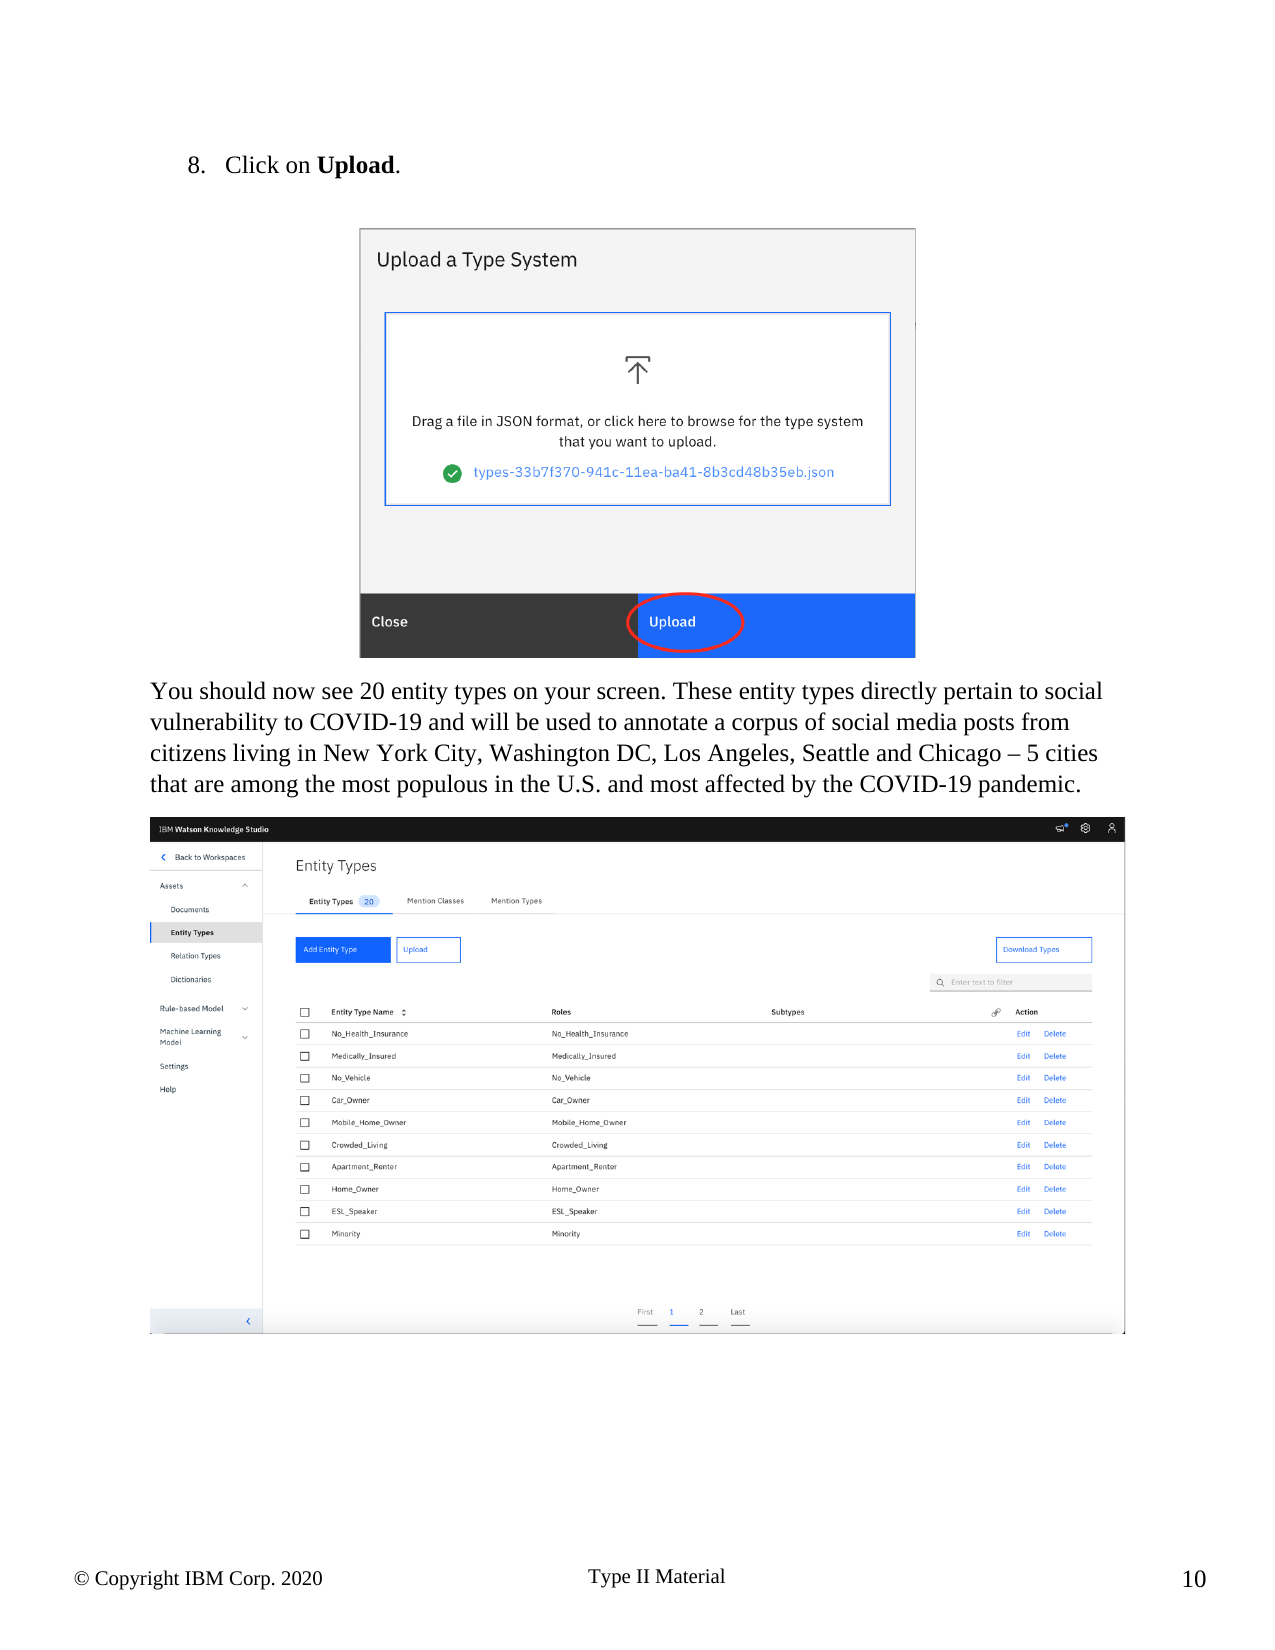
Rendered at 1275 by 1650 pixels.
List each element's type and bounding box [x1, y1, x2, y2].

picture [359, 228, 916, 658]
picture [150, 817, 1125, 1334]
